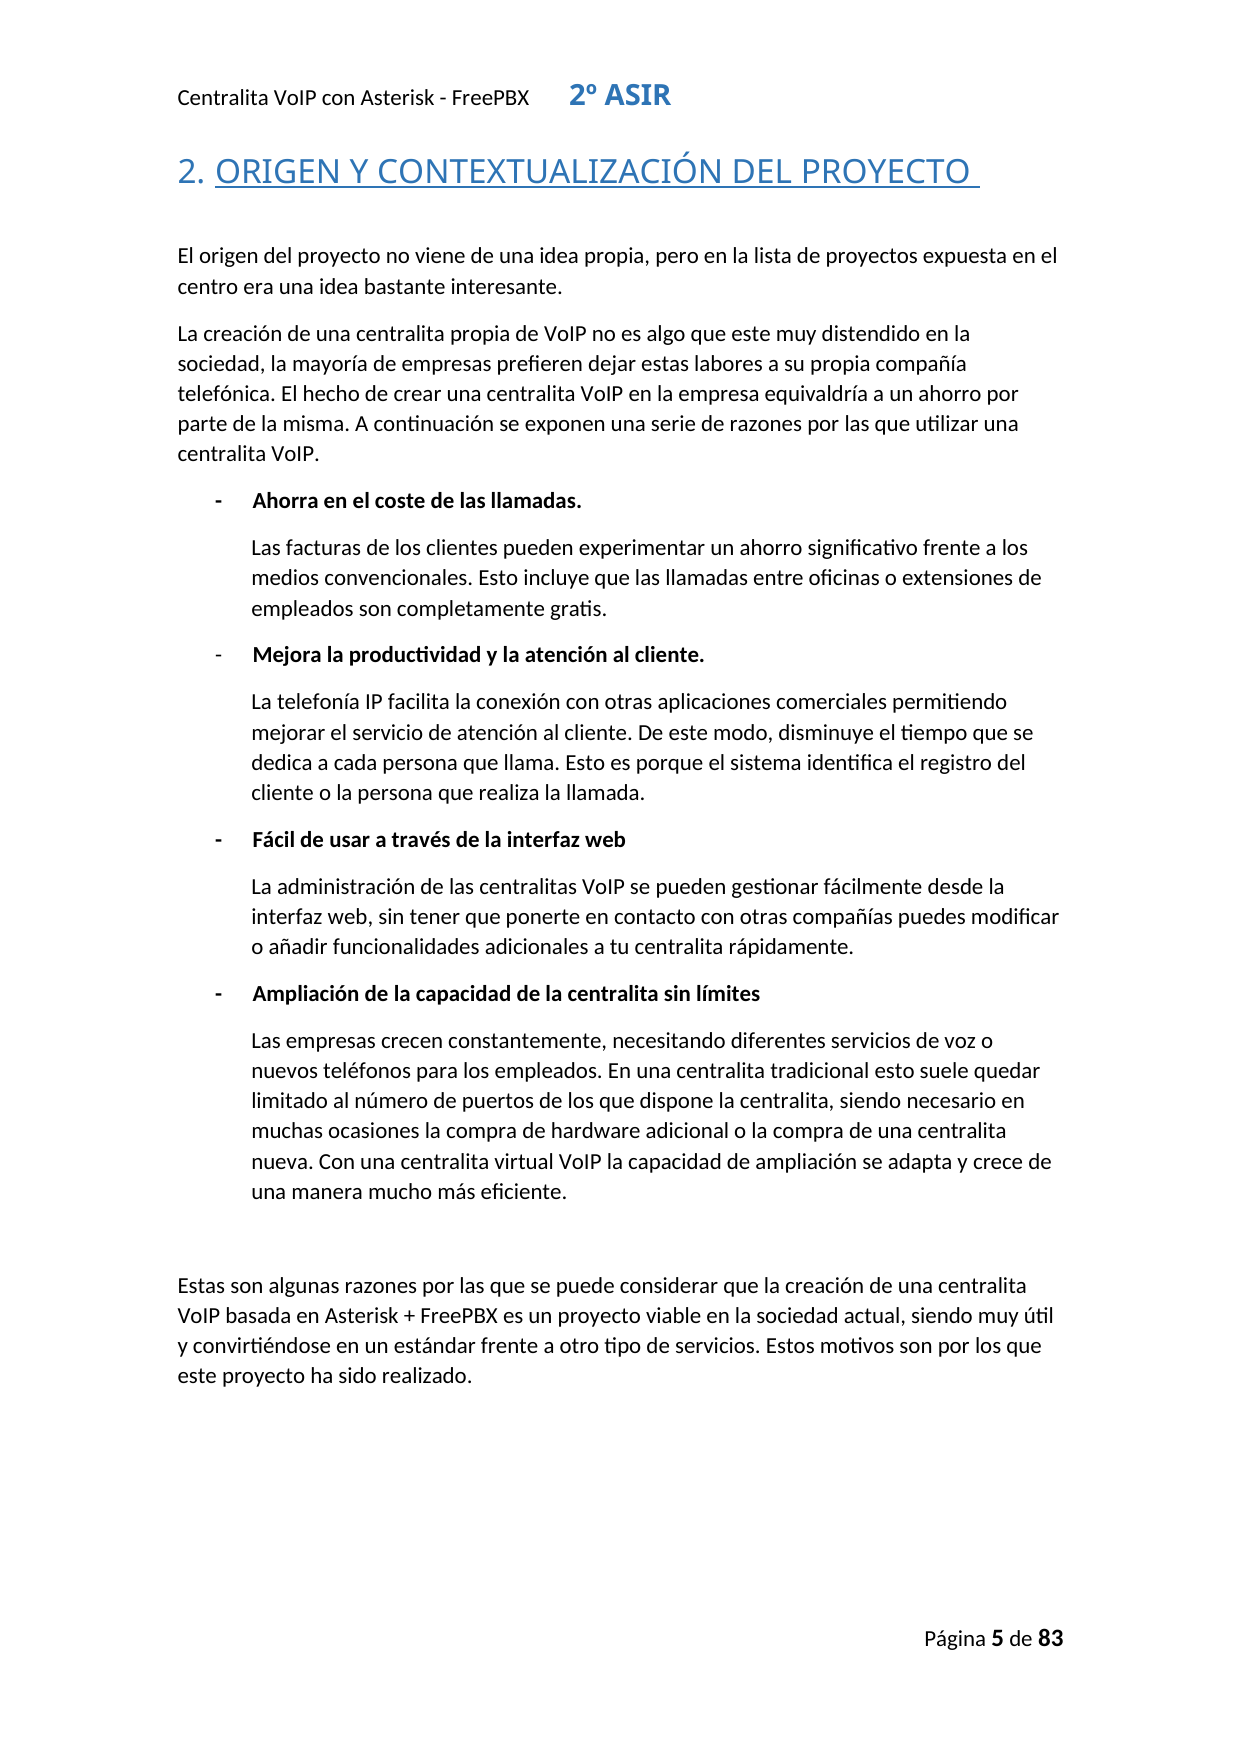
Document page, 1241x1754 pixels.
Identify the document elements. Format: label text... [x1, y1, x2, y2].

list Fácil de usar a través de la interfaz web [215, 825, 1063, 853]
text Las facturas de los clientes pueden experimentar un ahorro significativo frente a los medios convencionales. Esto incluye que las llamadas entre oficinas o extensiones de empleados son completamente gratis. [251, 533, 1063, 622]
text La telefonía IP facilita la conexión con otras aplicaciones comerciales permitiendo mejorar el servicio de atención al cliente. De este modo, disminuye el tiempo que se dedica a cada persona que llama. Esto es porque el sistema identifica el registro del cliente o la persona que realiza la llamada. [251, 687, 1063, 806]
text El origen del proyecto no viene de una idea propia, pero en la lista de proyectos expuesta en el centro era una idea bastante interesante. [177, 242, 1063, 300]
list Ampliación de la capacidad de la centralita sin límites [215, 979, 1063, 1007]
subtitle ORIGEN Y CONTEXTUALIZACIÓN DEL PROYECTO [177, 148, 1063, 193]
list Mejora la productividad y la atención al cliente. [215, 641, 1063, 669]
text La administración de las centralitas VoIP se pueden gestionar fácilmente desde la interfaz web, sin tener que ponerte en contacto con otras compañías puedes modificar o añadir funcionalidades adicionales a tu centralita rápidamente. [251, 872, 1063, 960]
text Las empresas crecen constantemente, necesitando diferentes servicios de voz o nuevos teléfonos para los empleados. En una centralita tradicional esto suele quedar limitado al número de puertos de los que dispone la centralita, siendo necesario en muchas ocasiones la compra de hardware adicional o la compra de una centralita nueva. Con una centralita virtual VoIP la capacidad de ampliación se adapta y crece de una manera mucho más eficiente. [251, 1026, 1063, 1205]
list Ahorra en el coste de las llamadas. [215, 486, 1063, 514]
text Estas son algunas razones por las que se puede considerar que la creación de una centralita VoIP basada en Asterisk + FreePBX es un proyecto viable en la sociedad actual, siendo muy útil y convirtiéndose en un estándar frente a otro tipo de servicios. Estos motivos son por los que este proyecto ha sido realizado. [177, 1271, 1063, 1389]
text La creación de una centralita propia de VoIP no es algo que este muy distendido en la sociedad, la mayoría de empresas prefieren dejar estas labores a su propia compañía telefónica. El hecho de crear una centralita VoIP en la empresa equivaldría a un ahorro por parte de la misma. A continuación se exponen una serie de razones por las que utilizar una centralita VoIP. [177, 319, 1063, 468]
